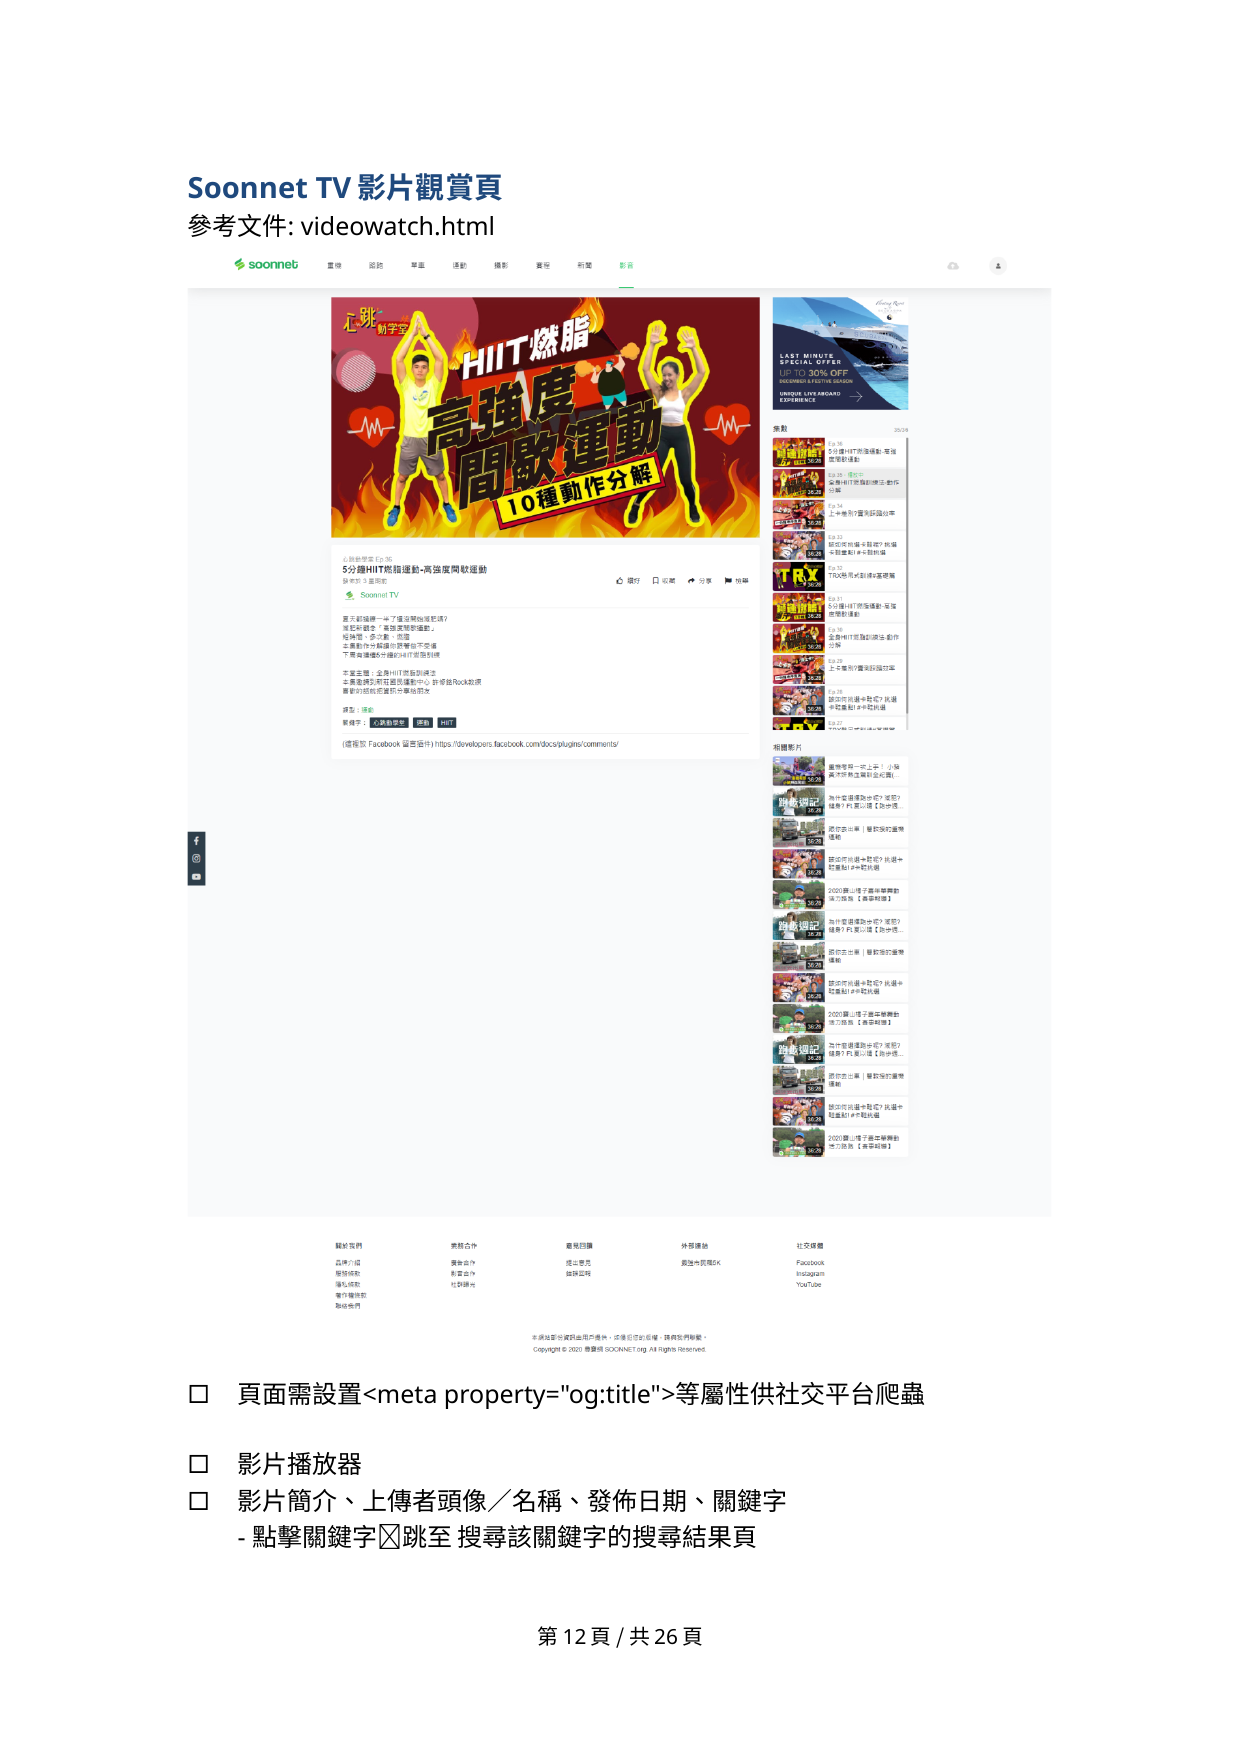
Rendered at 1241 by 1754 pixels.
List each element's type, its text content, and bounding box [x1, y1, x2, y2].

list 影片播放器 [187, 1445, 1053, 1481]
subtitle Soonnet TV影片觀賞頁 [187, 164, 1053, 207]
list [187, 1481, 1053, 1553]
picture [187, 243, 1052, 1375]
list 頁面需設置<meta property="og:title">等屬性供社交平台爬蟲 [187, 1374, 1053, 1411]
text 參考文件: videowatch.html [187, 207, 1053, 243]
